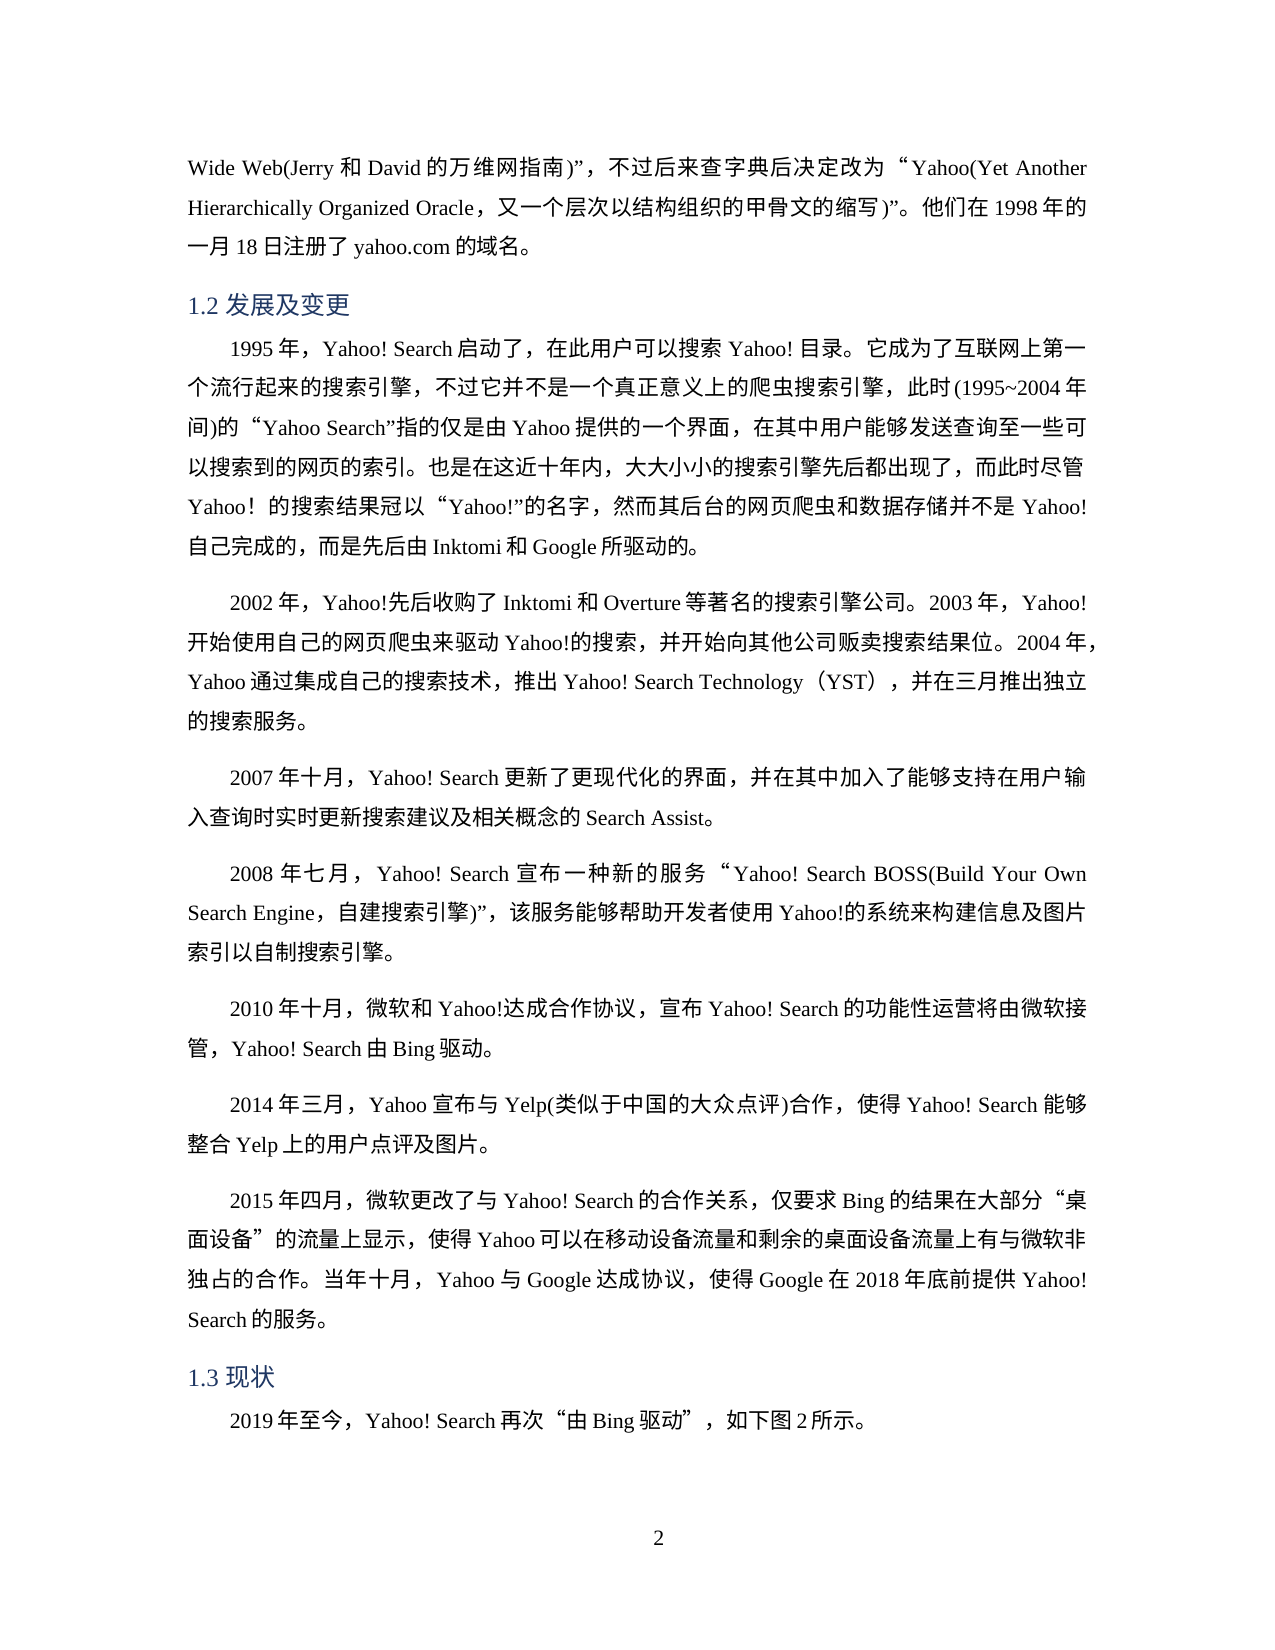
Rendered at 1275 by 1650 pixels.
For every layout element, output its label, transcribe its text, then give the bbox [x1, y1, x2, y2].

text 2002年，Yahoo!先后收购了Inktomi和Overture等著名的搜索引擎公司。2003年，Yahoo!开始使用自己的网页爬虫来驱动Yahoo!的搜索，并开始向其他公司贩卖搜索结果位。2004年，Yahoo通过集成自己的搜索技术，推出Yahoo! Search Technology（YST），并在三月推出独立的搜索服务。 [187, 585, 1087, 735]
text 2010年十月，微软和Yahoo!达成合作协议，宣布Yahoo! Search的功能性运营将由微软接管，Yahoo! Search由Bing驱动。 [187, 991, 1087, 1062]
subtitle 1.2 发展及变更 [187, 285, 1087, 322]
subtitle 1.3 现状 [187, 1358, 1087, 1394]
text 2008年七月，Yahoo! Search宣布一种新的服务“Yahoo! Search BOSS(Build Your Own Search Engine，自建搜索引擎)”，该服务能够帮助开发者使用Yahoo!的系统来构建信息及图片索引以自制搜索引擎。 [187, 856, 1087, 967]
text 2007年十月，Yahoo! Search更新了更现代化的界面，并在其中加入了能够支持在用户输入查询时实时更新搜索建议及相关概念的Search Assist。 [187, 760, 1087, 831]
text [187, 150, 1087, 261]
text 1995年，Yahoo! Search启动了，在此用户可以搜索Yahoo! 目录。它成为了互联网上第一个流行起来的搜索引擎，不过它并不是一个真正意义上的爬虫搜索引擎，此时(1995~2004年间)的“Yahoo Search”指的仅是由Yahoo提供的一个界面，在其中用户能够发送查询至一些可以搜索到的网页的索引。也是在这近十年内，大大小小的搜索引擎先后都出现了，而此时尽管Yahoo！的搜索结果冠以“Yahoo!”的名字，然而其后台的网页爬虫和数据存储并不是Yahoo!自己完成的，而是先后由Inktomi和Google所驱动的。 [187, 331, 1087, 560]
text 2019年至今，Yahoo! Search再次“由Bing驱动”，如下图2所示。 [187, 1403, 1087, 1435]
text 2014年三月，Yahoo宣布与Yelp(类似于中国的大众点评)合作，使得Yahoo! Search能够整合Yelp上的用户点评及图片。 [187, 1087, 1087, 1158]
text 2015年四月，微软更改了与Yahoo! Search的合作关系，仅要求Bing的结果在大部分“桌面设备”的流量上显示，使得Yahoo可以在移动设备流量和剩余的桌面设备流量上有与微软非独占的合作。当年十月，Yahoo与Google达成协议，使得Google在2018年底前提供Yahoo! Search的服务。 [187, 1183, 1087, 1333]
